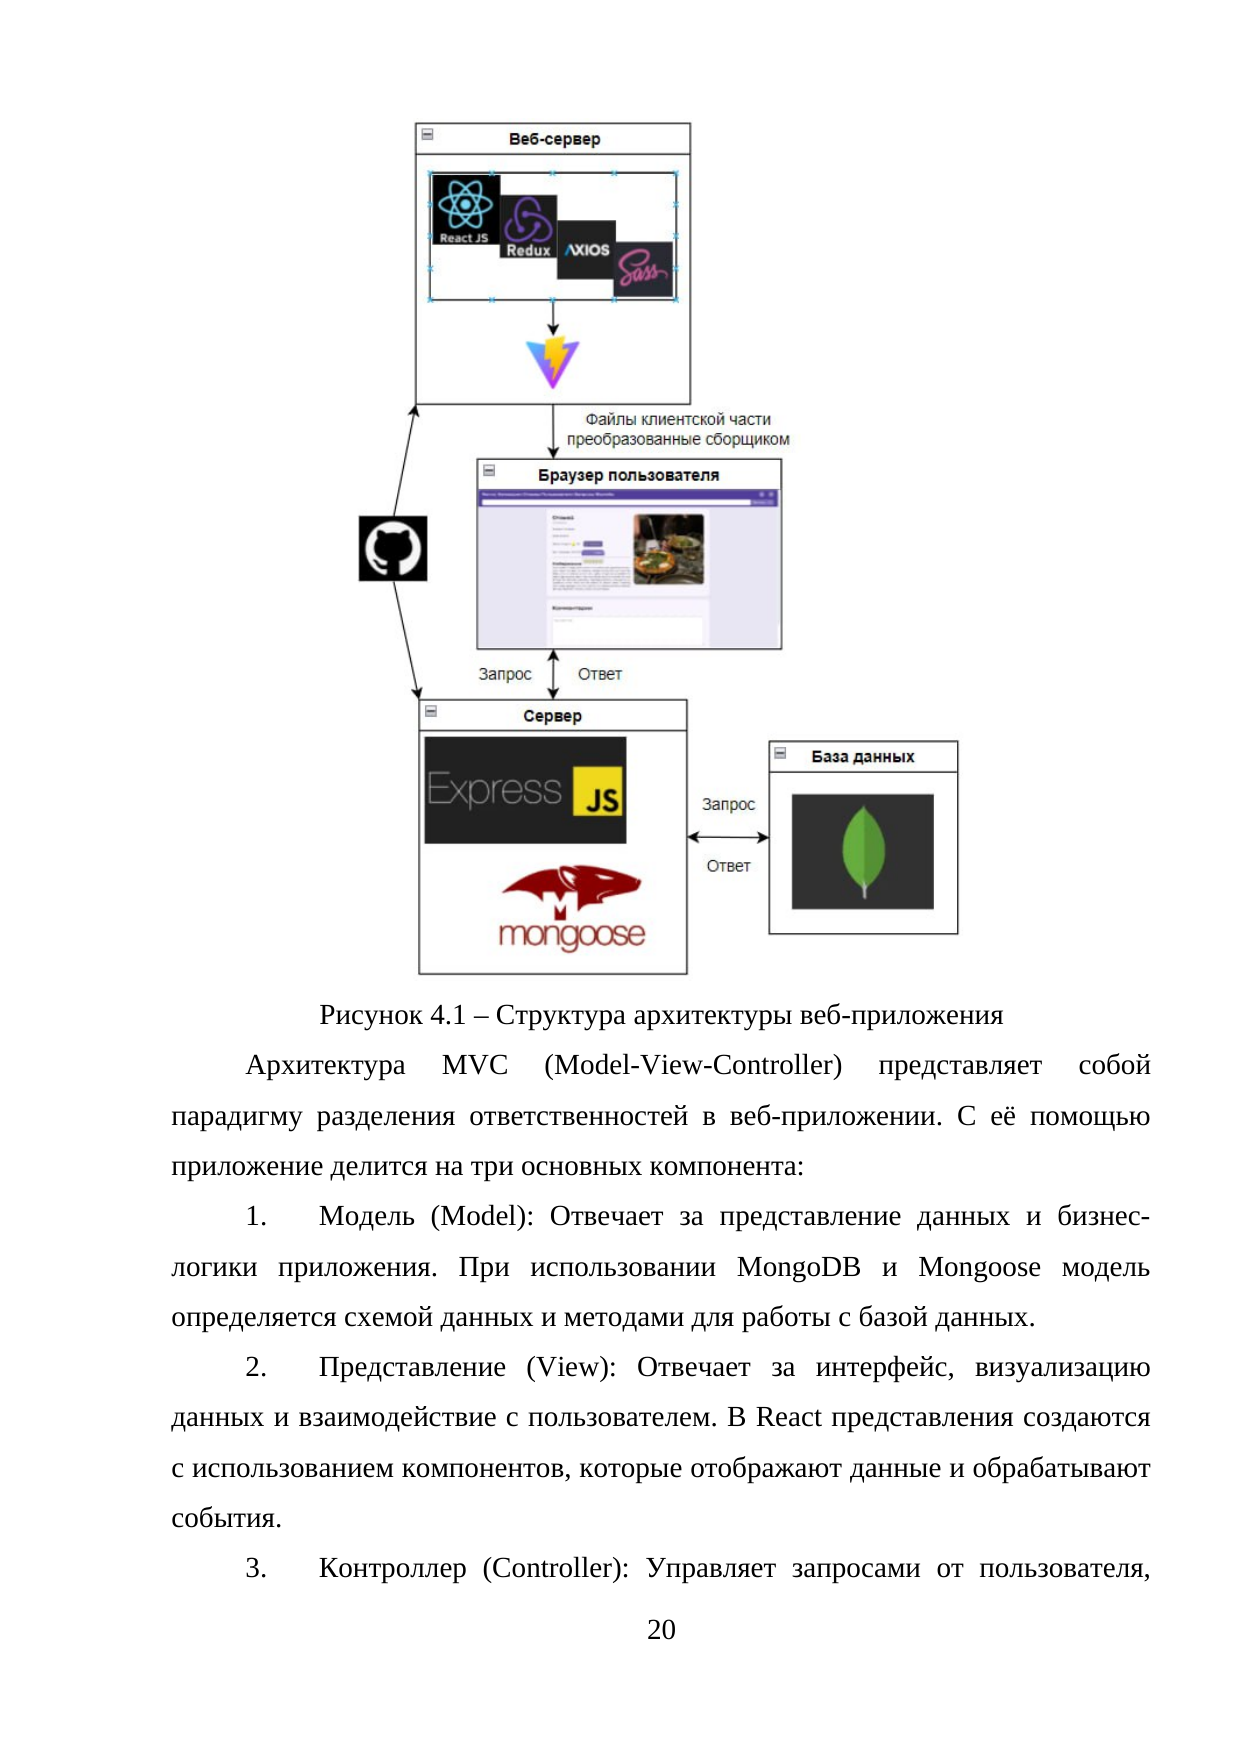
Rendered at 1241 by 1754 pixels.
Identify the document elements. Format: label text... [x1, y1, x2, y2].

picture [339, 118, 984, 981]
list Модель (Model): Отвечает за представление данных и бизнес-логики приложения. При использовании MongoDB и Mongoose модель определяется схемой данных и методами для работы с базой данных. [171, 1198, 1152, 1332]
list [171, 1551, 1152, 1584]
text Архитектура MVC (Model-View-Controller) представляет собой парадигму разделения ответственностей в веб-приложении. С её помощью приложение делится на три основных компонента: [171, 1047, 1152, 1182]
list Представление (View): Отвечает за интерфейс, визуализацию данных и взаимодействие с пользователем. В React представления создаются с использованием компонентов, которые отображают данные и обрабатывают события. [171, 1349, 1152, 1534]
text Рисунок 4.1 – Структура архитектуры веб-приложения [171, 997, 1152, 1031]
